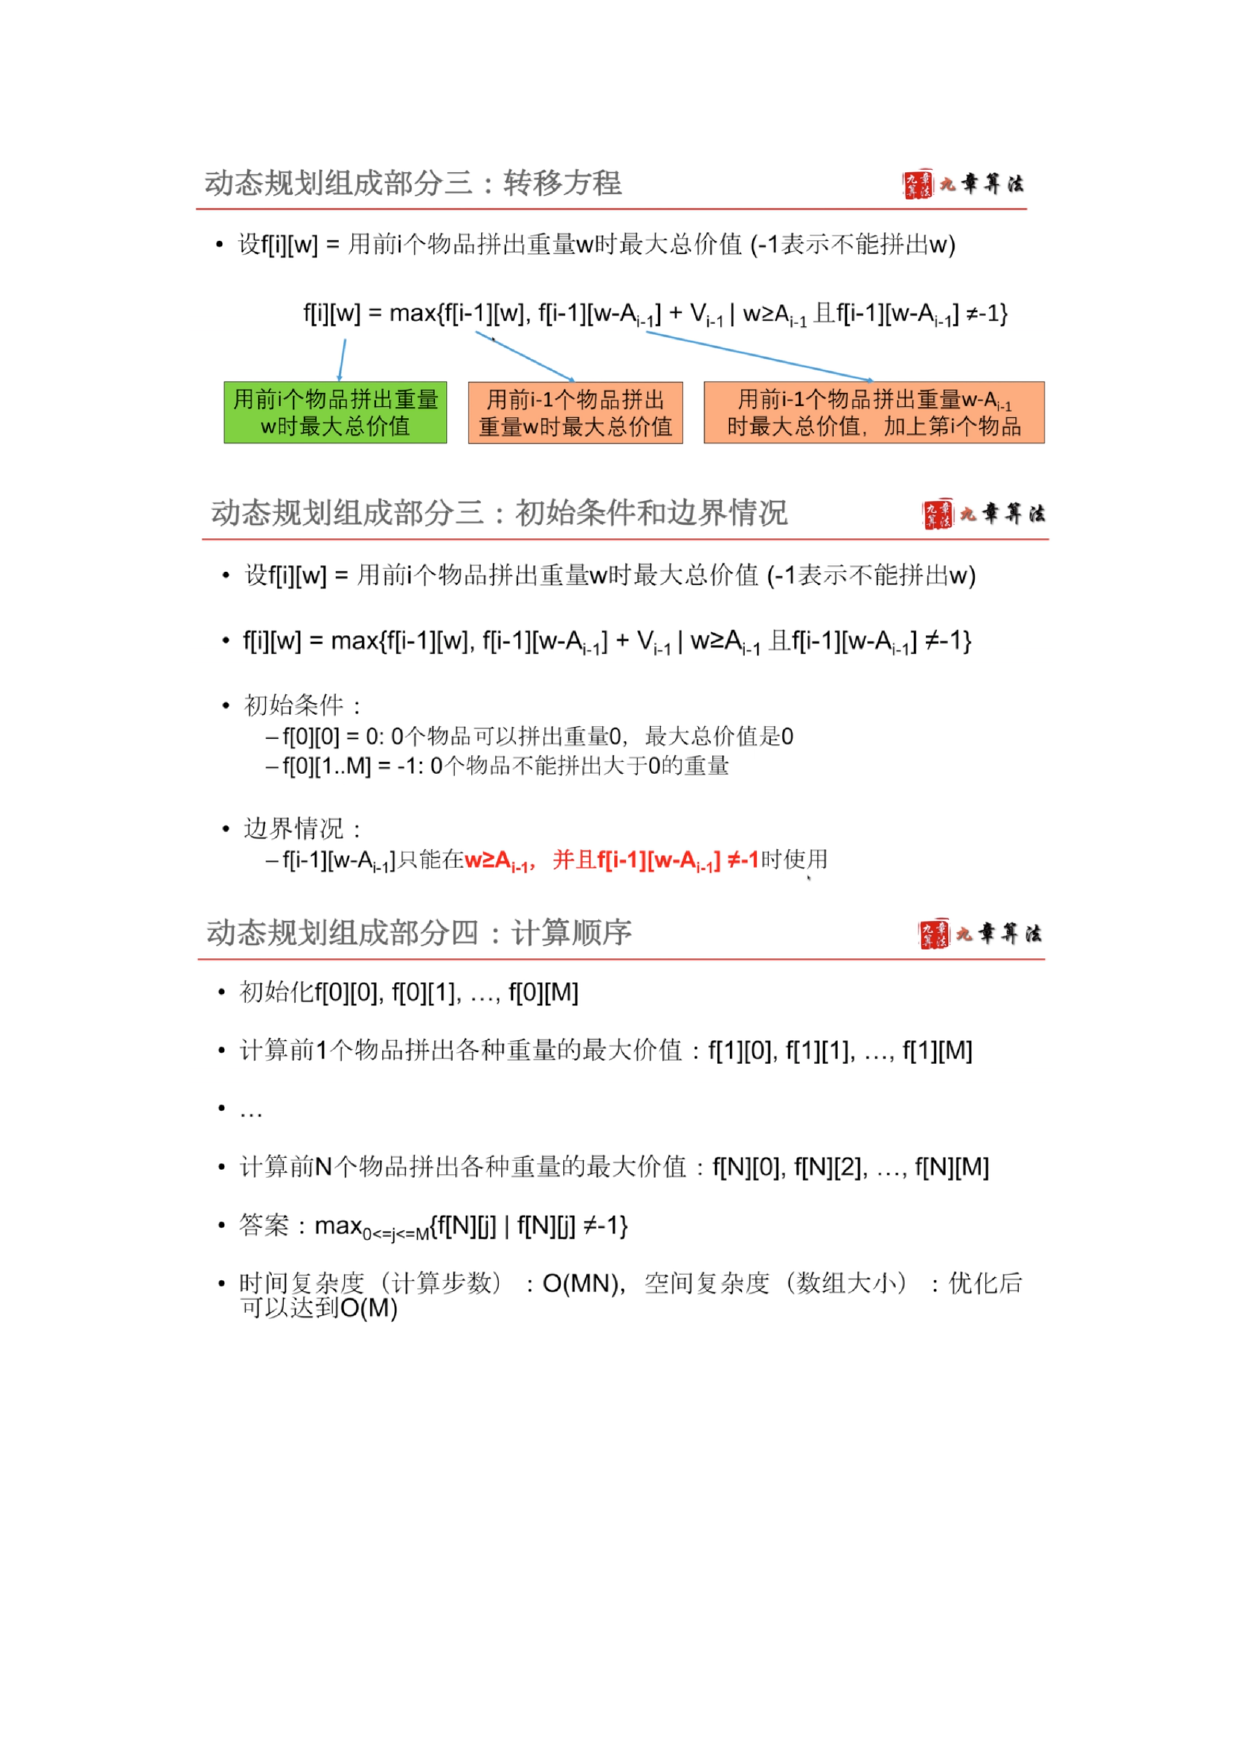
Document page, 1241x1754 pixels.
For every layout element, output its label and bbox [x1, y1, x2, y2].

picture [187, 909, 1053, 1327]
picture [187, 487, 1053, 888]
picture [187, 162, 1053, 456]
